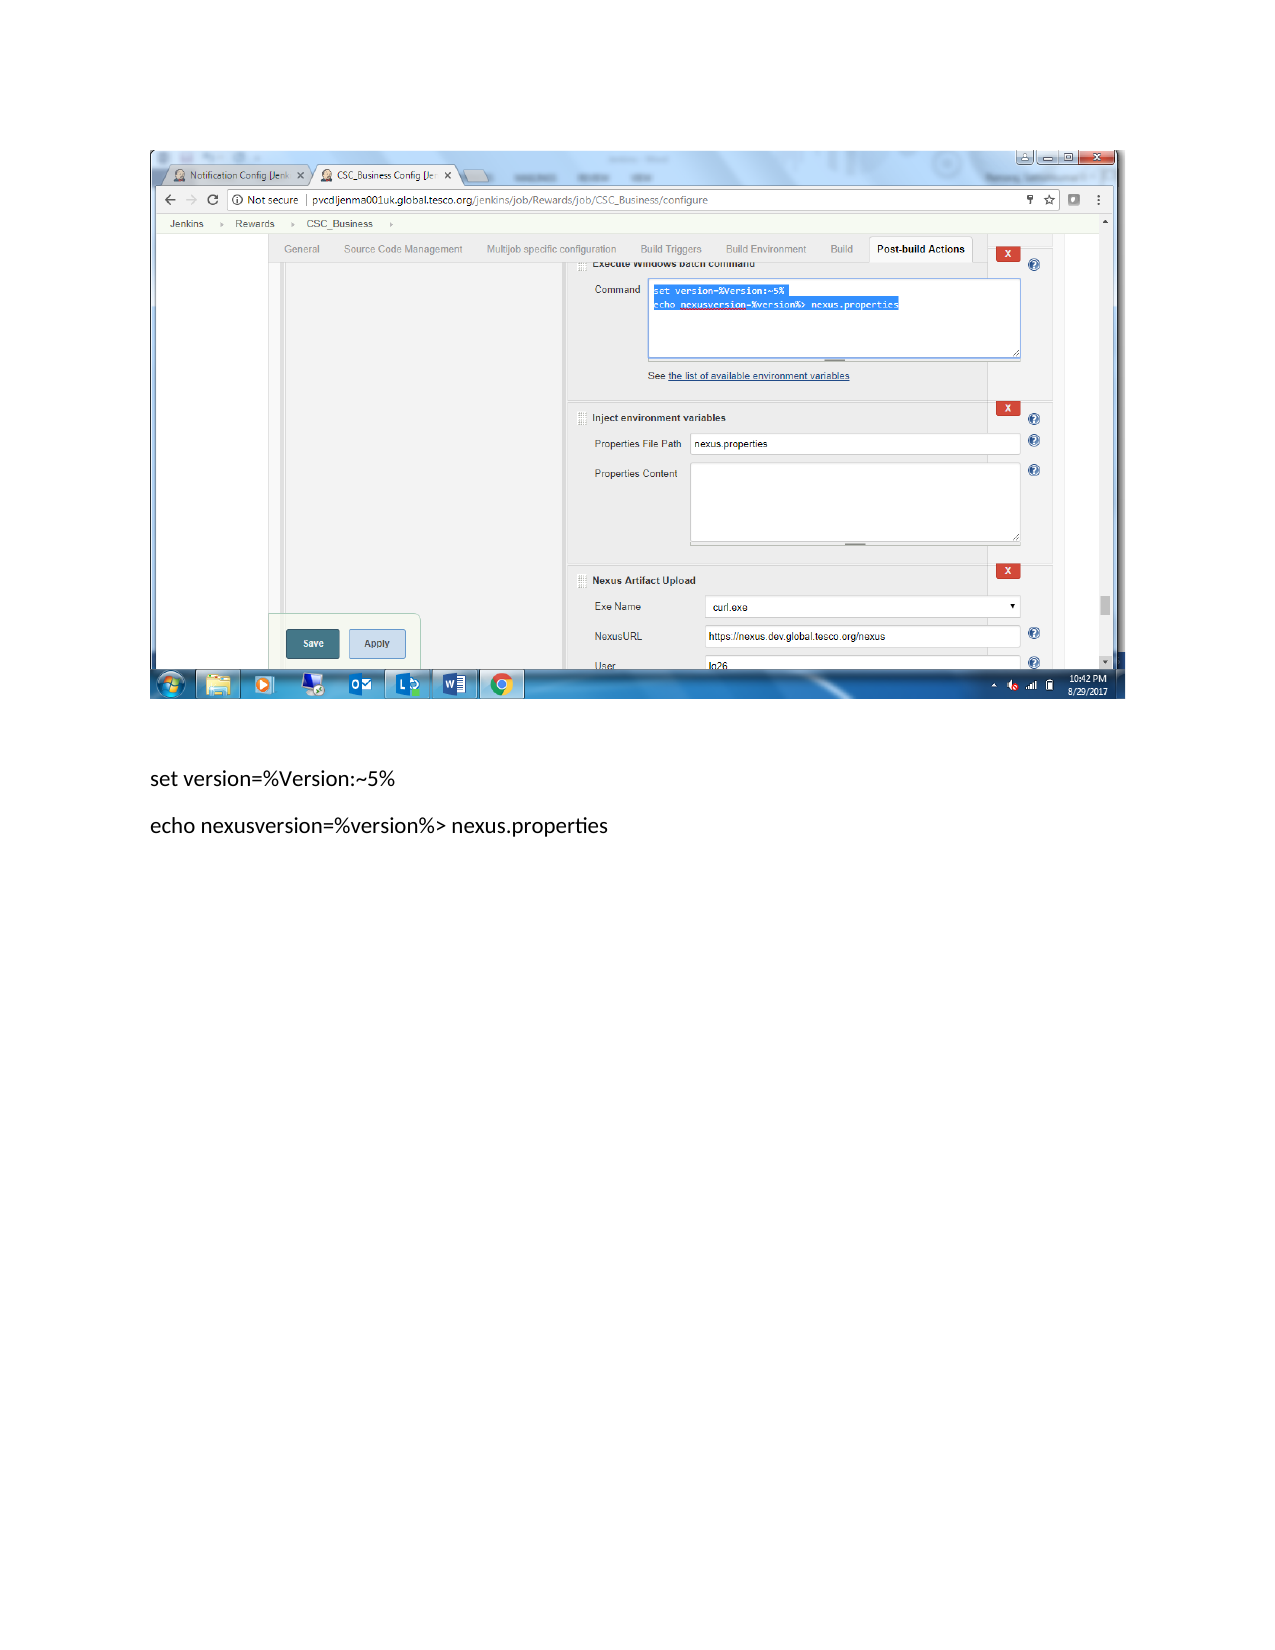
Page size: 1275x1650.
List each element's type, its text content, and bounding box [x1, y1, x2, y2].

picture [150, 150, 1125, 699]
text echo nexusversion=%version%> nexus.properties [150, 811, 1125, 839]
text set version=%Version:~5% [150, 764, 1125, 792]
